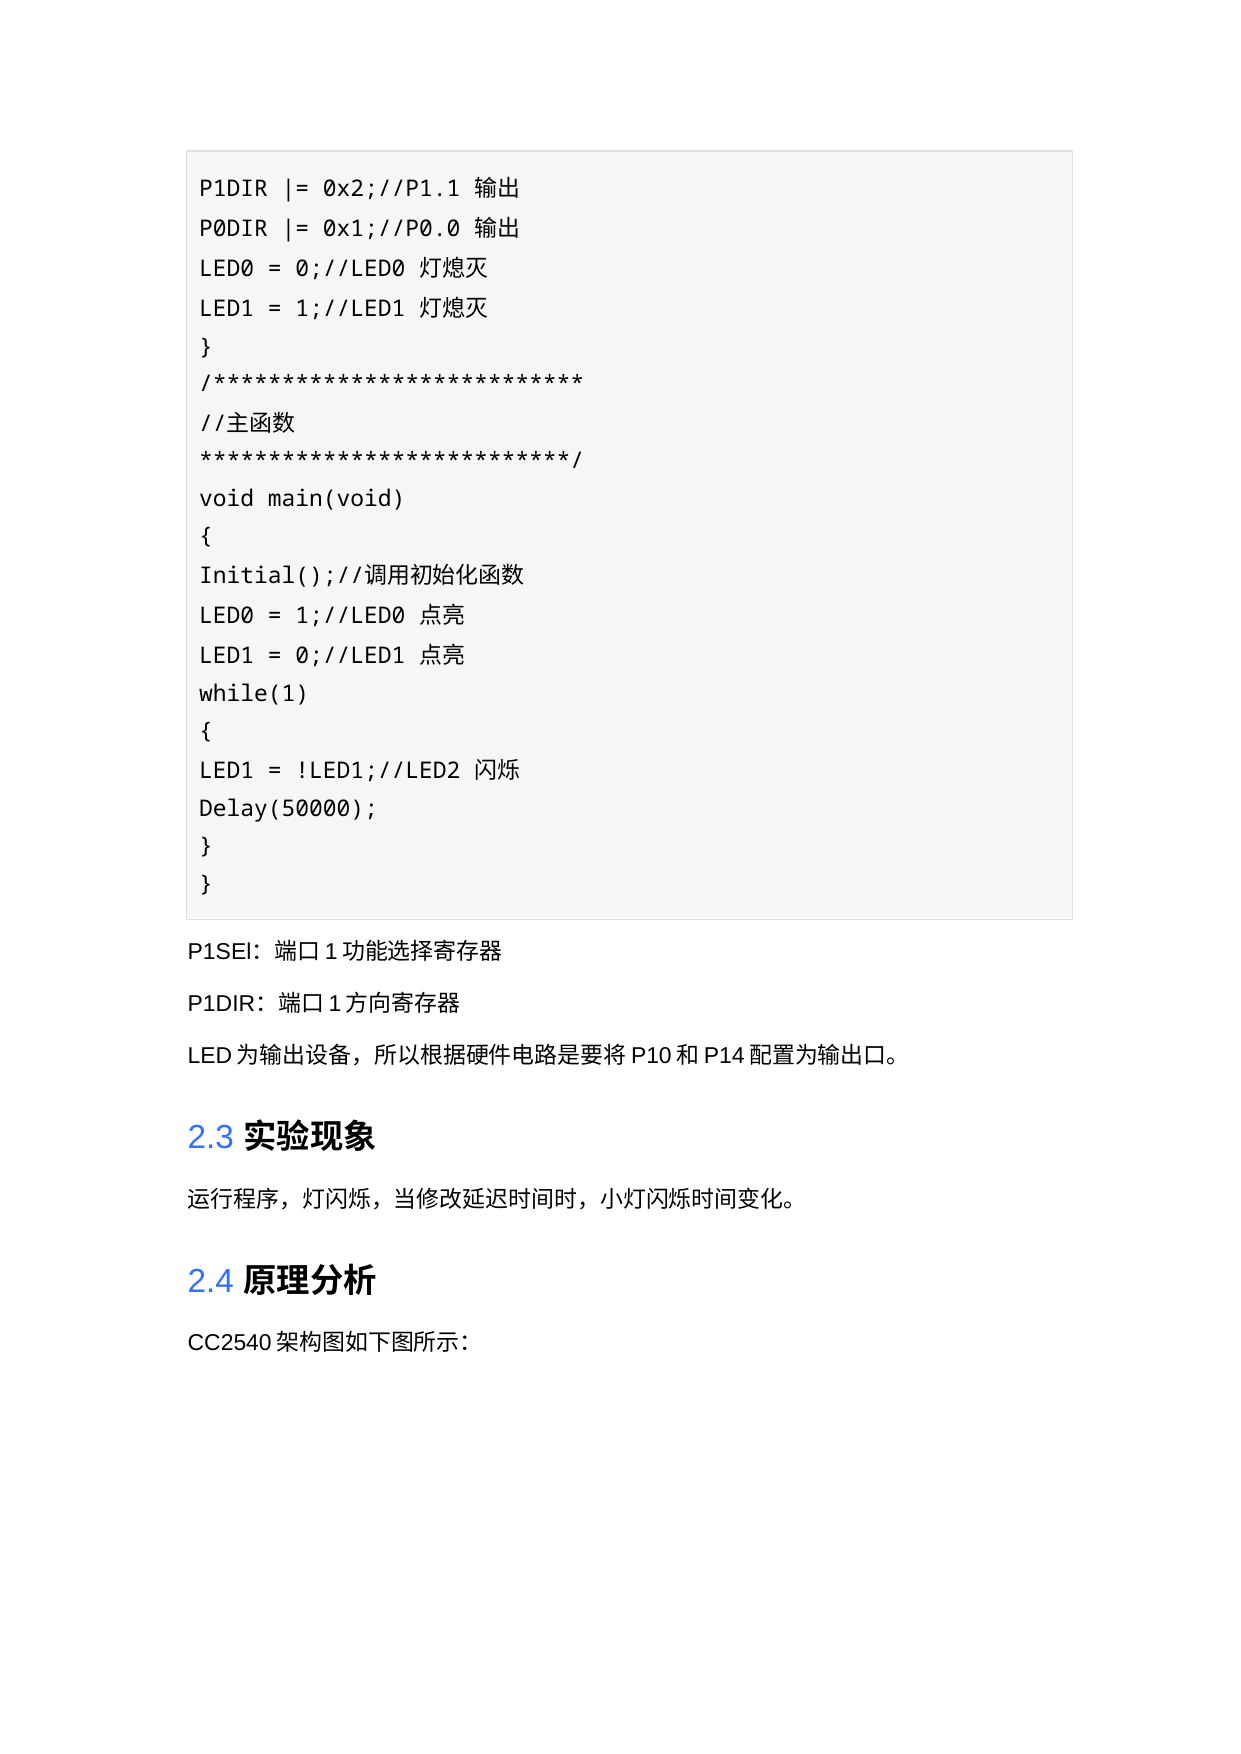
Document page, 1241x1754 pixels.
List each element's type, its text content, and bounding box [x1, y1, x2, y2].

text LED为输出设备，所以根据硬件电路是要将P10和P14配置为输出口。 [187, 1037, 1053, 1070]
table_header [187, 152, 1072, 918]
text 2.4 原理分析 [187, 1254, 1053, 1302]
text P1DIR：端口1方向寄存器 [187, 985, 1053, 1018]
text P1SEl：端口1功能选择寄存器 [187, 932, 1053, 966]
text 运行程序，灯闪烁，当修改延迟时间时，小灯闪烁时间变化。 [187, 1181, 1053, 1214]
text CC2540架构图如下图所示： [187, 1324, 1053, 1357]
text 2.3 实验现象 [187, 1110, 1053, 1158]
